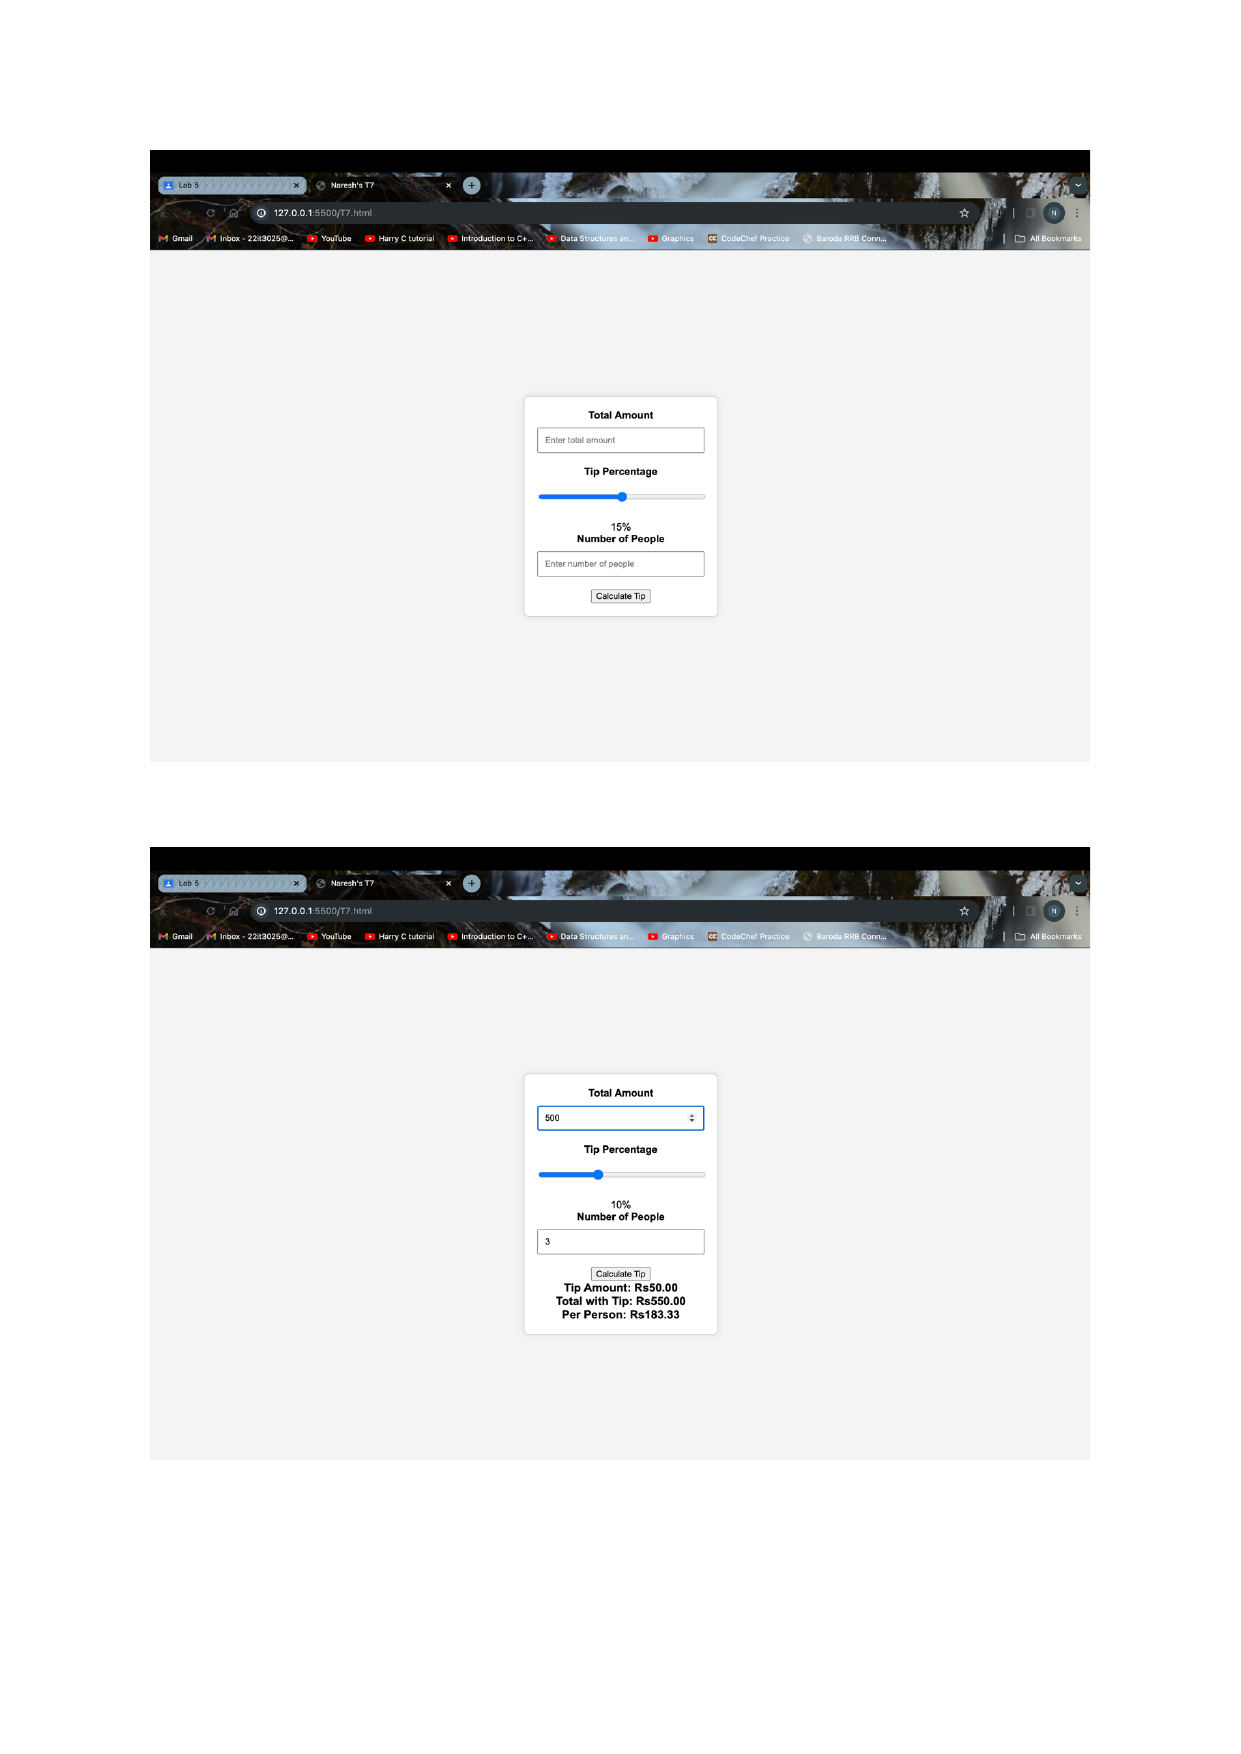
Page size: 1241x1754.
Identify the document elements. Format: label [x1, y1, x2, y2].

picture [150, 847, 1091, 1460]
picture [150, 150, 1091, 762]
